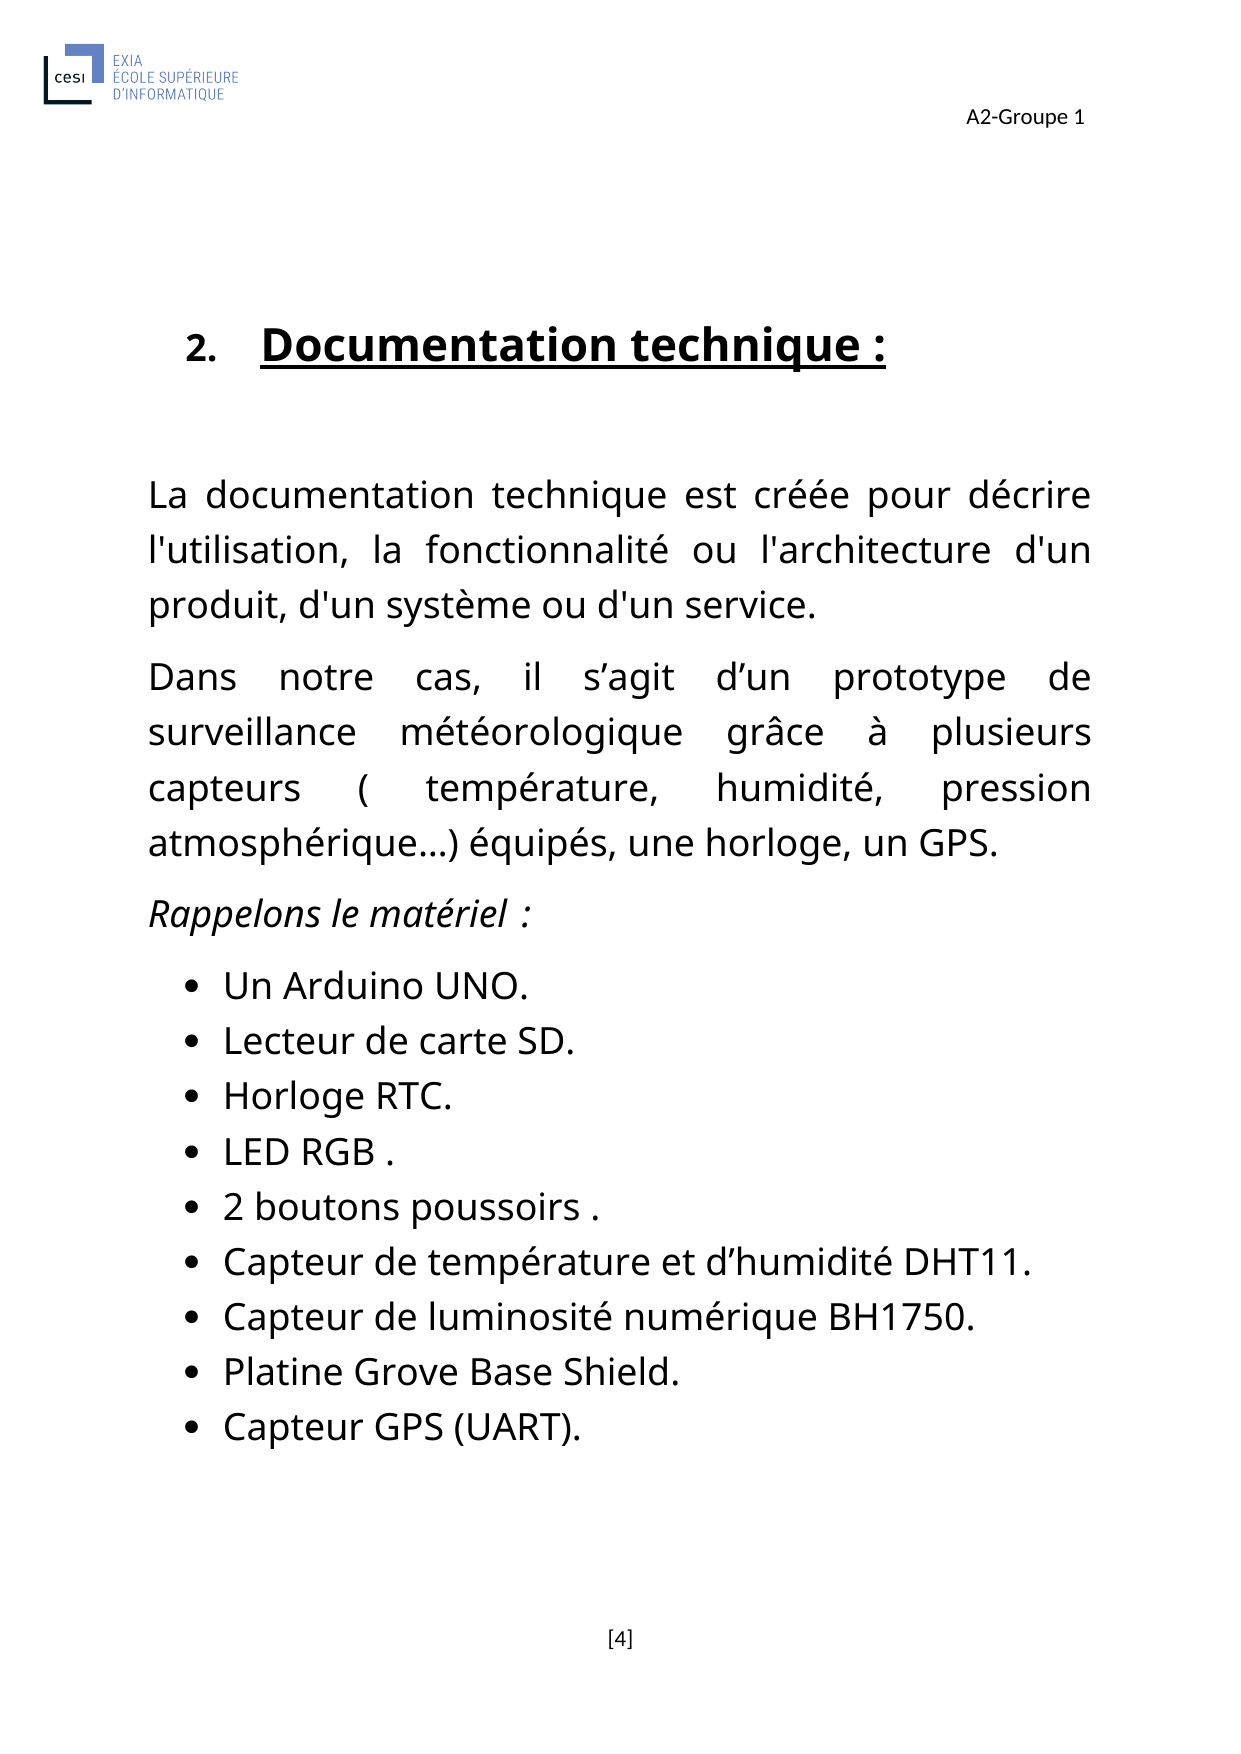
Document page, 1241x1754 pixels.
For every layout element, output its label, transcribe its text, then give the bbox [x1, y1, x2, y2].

list Un Arduino UNO. [185, 959, 1093, 1011]
list Documentation technique : [185, 313, 1093, 375]
picture [0, 0, 282, 148]
list Capteur GPS (UART). [185, 1400, 1093, 1451]
list Platine Grove Base Shield. [185, 1345, 1093, 1396]
list 2 boutons poussoirs . [185, 1180, 1093, 1231]
list Capteur de luminosité numérique BH1750. [185, 1290, 1093, 1341]
list Horloge RTC. [185, 1070, 1093, 1121]
text Rappelons le matériel : [148, 888, 1093, 939]
text La documentation technique est créée pour décrire l'utilisation, la fonctionnalité ou l'architecture d'un produit, d'un système ou d'un service. [148, 469, 1093, 630]
list Lecteur de carte SD. [185, 1014, 1093, 1066]
text Dans notre cas, il s’agit d’un prototype de surveillance météorologique grâce à plusieurs capteurs ( température, humidité, pression atmosphérique…) équipés, une horloge, un GPS. [148, 651, 1093, 867]
list LED RGB . [185, 1125, 1093, 1176]
list Capteur de température et d’humidité DHT11. [185, 1235, 1093, 1286]
